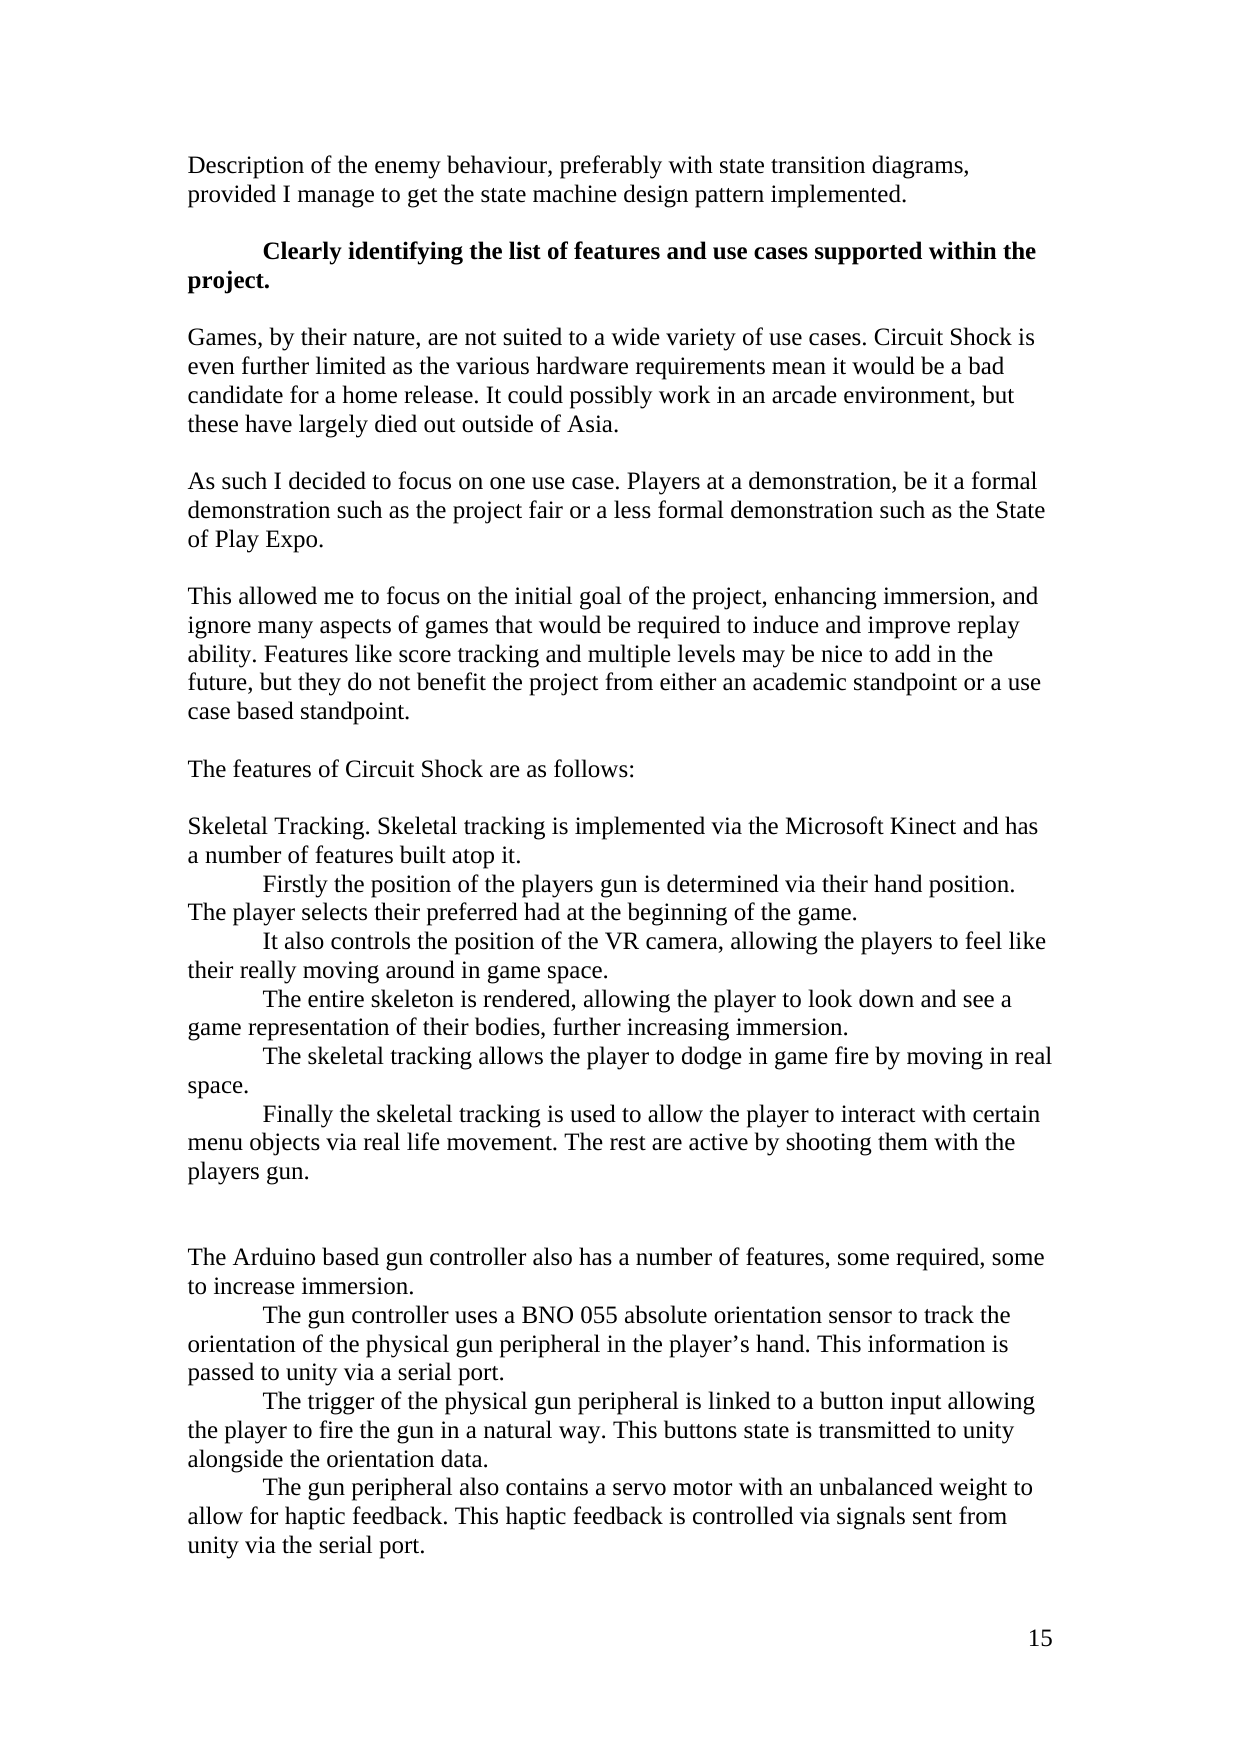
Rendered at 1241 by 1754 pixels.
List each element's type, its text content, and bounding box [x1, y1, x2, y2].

subtitle Description of the enemy behaviour, preferably with state transition diagrams, provided I manage to get the state machine design pattern implemented. [187, 150, 1053, 207]
subtitle This allowed me to focus on the initial goal of the project, enhancing immersion, and ignore many aspects of games that would be required to induce and improve replay ability. Features like score tracking and multiple levels may be nice to add in the future, but they do not benefit the project from either an academic standpoint or a use case based standpoint. [187, 581, 1053, 725]
subtitle Finally the skeletal tracking is used to allow the player to interact with certain menu objects via real life movement. The rest are active by shooting them with the players gun. [187, 1099, 1053, 1185]
subtitle Firstly the position of the players gun is determined via their hand position. The player selects their preferred had at the beginning of the game. [187, 869, 1053, 926]
subtitle The gun controller uses a BNO 055 absolute orientation sensor to track the orientation of the physical gun peripheral in the player’s hand. This information is passed to unity via a serial port. [187, 1300, 1053, 1386]
subtitle Clearly identifying the list of features and use cases supported within the project. [187, 236, 1053, 294]
subtitle The features of Circuit Shock are as follows: [187, 754, 1053, 782]
subtitle Games, by their nature, are not suited to a wide variety of use cases. Circuit Shock is even further limited as the various hardware requirements mean it would be a bad candidate for a home release. It could possibly work in an arcade environment, but these have largely died out outside of Asia. [187, 322, 1053, 437]
subtitle Skeletal Tracking. Skeletal tracking is implemented via the Microsoft Kinect and has a number of features built atop it. [187, 811, 1053, 869]
subtitle The gun peripheral also contains a servo motor with an unbalanced weight to allow for haptic feedback. This haptic feedback is controlled via signals sent from unity via the serial port. [187, 1472, 1053, 1559]
subtitle As such I decided to focus on one use case. Players at a demonstration, be it a formal demonstration such as the project fair or a less formal demonstration such as the State of Play Expo. [187, 466, 1053, 552]
subtitle The skeletal tracking allows the player to dodge in game fire by moving in real space. [187, 1041, 1053, 1099]
subtitle The trigger of the physical gun peripheral is linked to a button input allowing the player to fire the gun in a natural way. This buttons state is transmitted to unity alongside the orientation data. [187, 1386, 1053, 1472]
subtitle The entire skeleton is rendered, allowing the player to look down and see a game representation of their bodies, further increasing immersion. [187, 984, 1053, 1041]
subtitle It also controls the position of the VR camera, allowing the players to feel like their really moving around in game space. [187, 926, 1053, 984]
subtitle The Arduino based gun controller also has a number of features, some required, some to increase immersion. [187, 1242, 1053, 1300]
